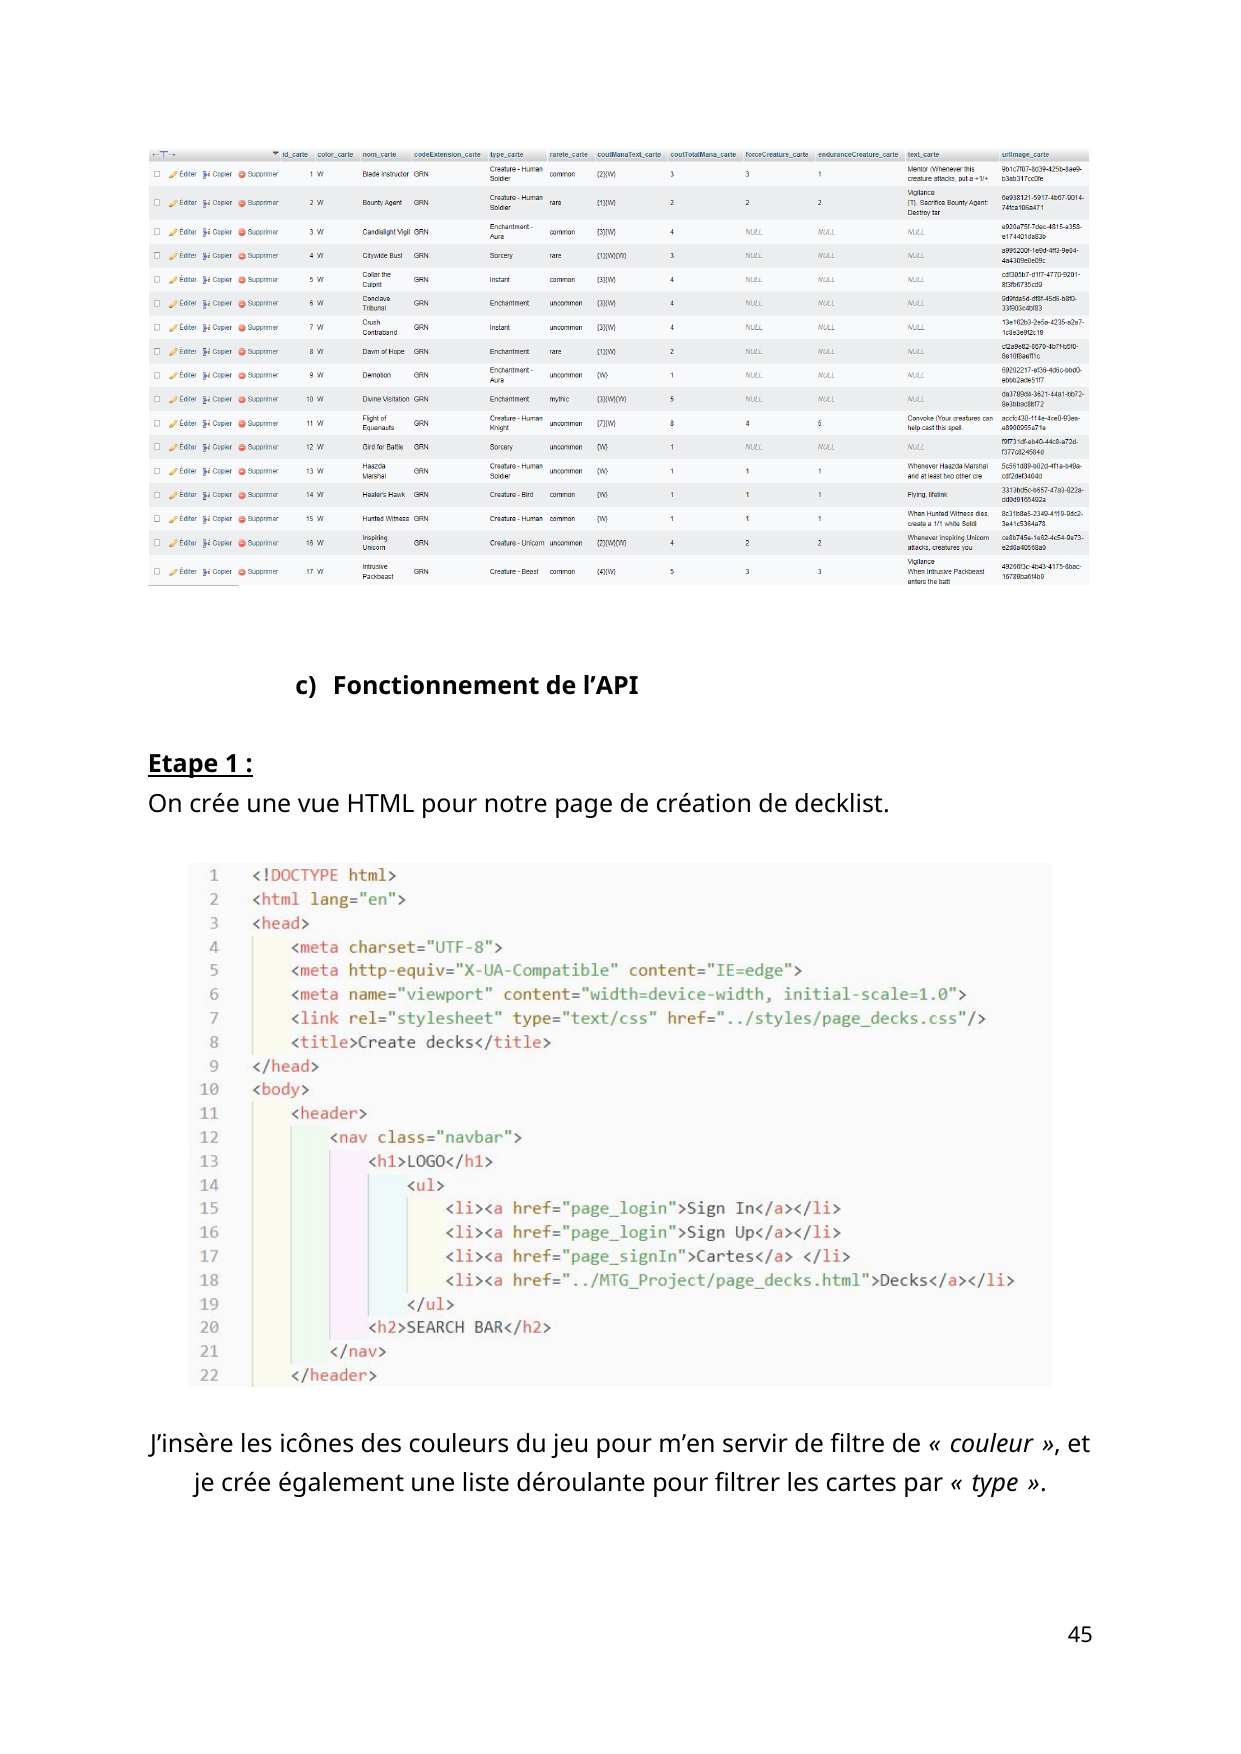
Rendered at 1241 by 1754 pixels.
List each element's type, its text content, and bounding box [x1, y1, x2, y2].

text Etape 1 : [148, 746, 1093, 780]
text J’insère les icônes des couleurs du jeu pour m’en servir de filtre de « couleur », et je crée également une liste déroulante pour filtrer les cartes par « type ». [148, 1426, 1093, 1499]
picture [188, 863, 1052, 1387]
text On crée une vue HTML pour notre page de création de decklist. [148, 785, 1093, 819]
picture [147, 147, 1092, 586]
list Fonctionnement de l’API [295, 668, 1093, 702]
